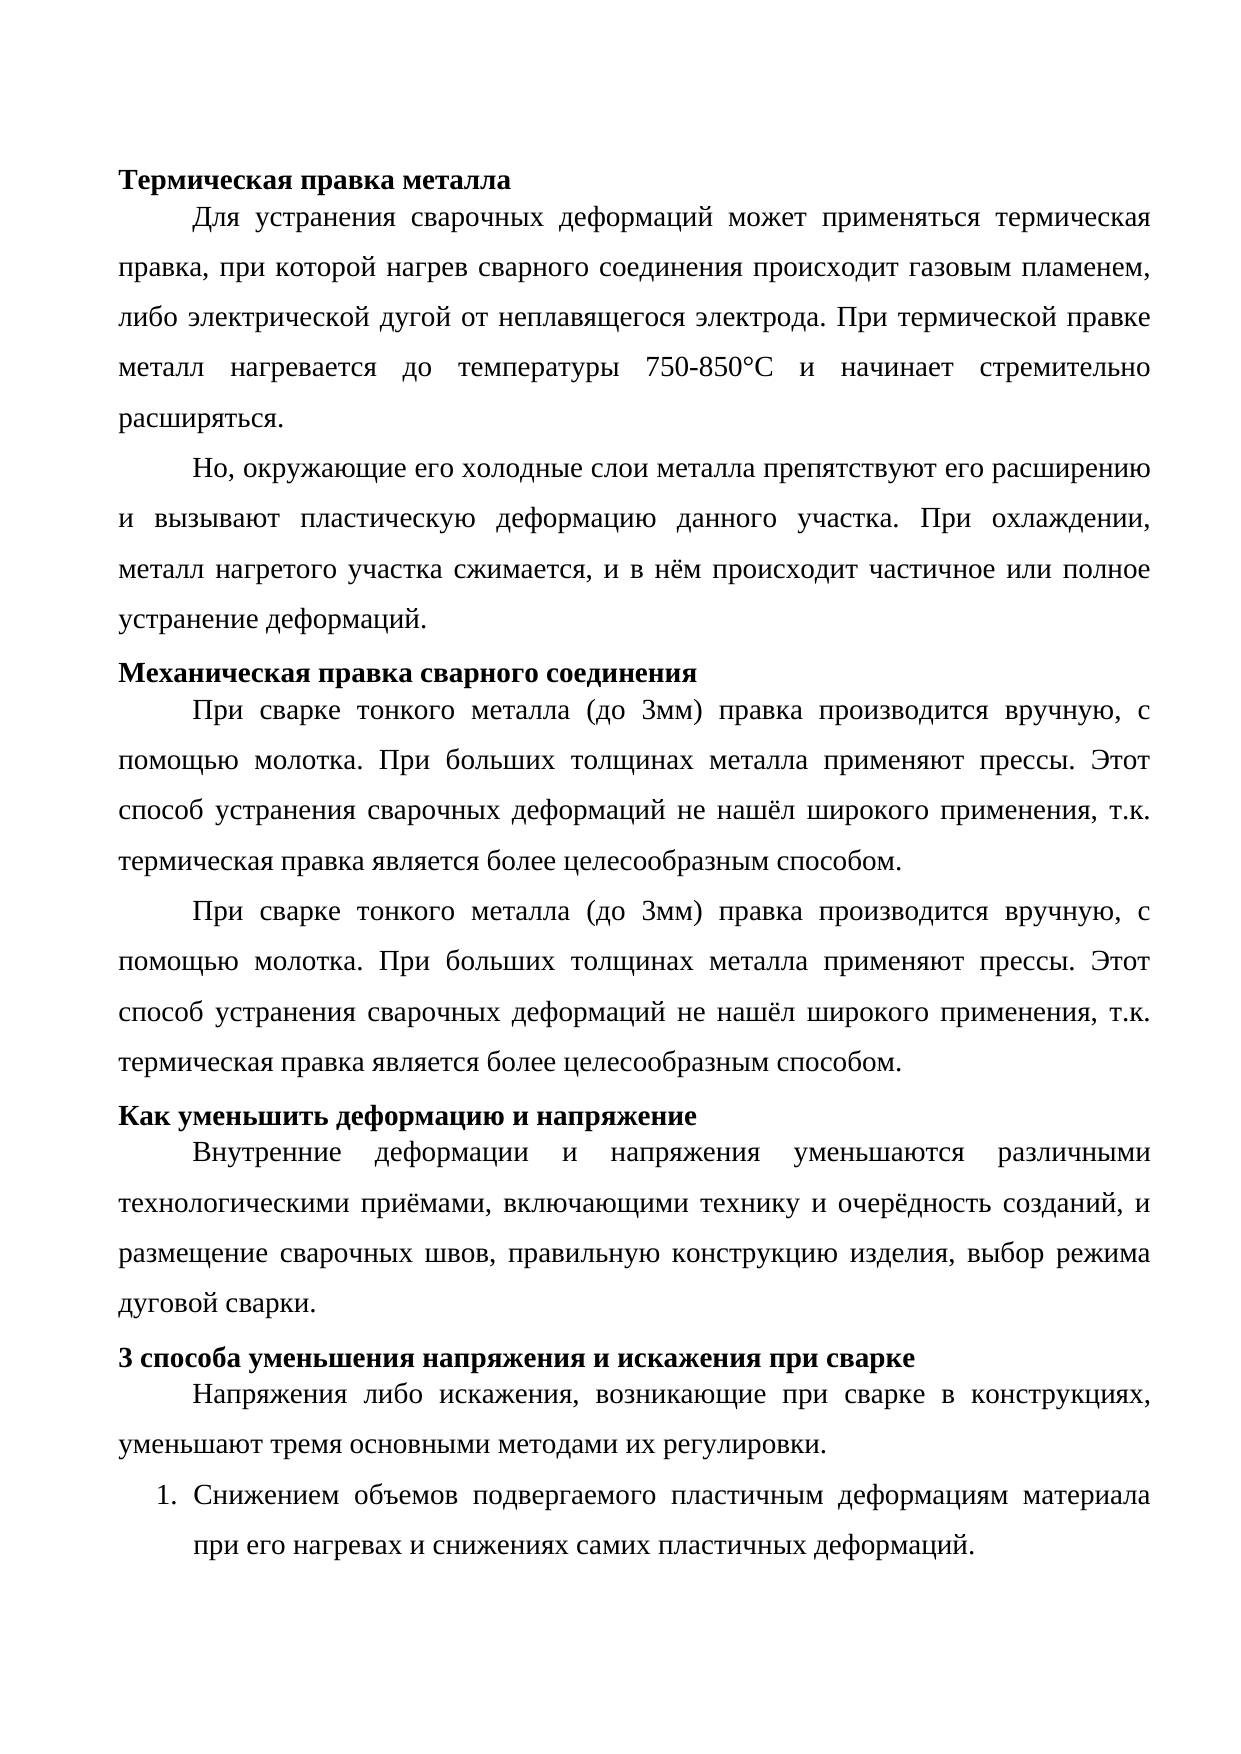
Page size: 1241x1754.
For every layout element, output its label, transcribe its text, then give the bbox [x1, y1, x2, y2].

text Для устранения сварочных деформаций может применяться термическая правка, при которой нагрев сварного соединения происходит газовым пламенем, либо электрической дугой от неплавящегося электрода. При термической правке металл нагревается до температуры 750-850°C и начинает стремительно расширяться. [118, 199, 1152, 433]
text Внутренние деформации и напряжения уменьшаются различными технологическими приёмами, включающими технику и очерёдность созданий, и размещение сварочных швов, правильную конструкцию изделия, выбор режима дуговой сварки. [118, 1134, 1152, 1319]
subtitle Термическая правка металла [118, 162, 1152, 196]
subtitle Как уменьшить деформацию и напряжение [118, 1098, 1152, 1132]
text Напряжения либо искажения, возникающие при сварке в конструкциях, уменьшают тремя основными методами их регулировки. [118, 1376, 1152, 1460]
subtitle 3 способа уменьшения напряжения и искажения при сварке [118, 1340, 1152, 1373]
text Но, окружающие его холодные слои металла препятствуют его расширению и вызывают пластическую деформацию данного участка. При охлаждении, металл нагретого участка сжимается, и в нём происходит частичное или полное устранение деформаций. [118, 450, 1152, 635]
list Снижением объемов подвергаемого пластичным деформациям материала при его нагревах и снижениях самих пластичных деформаций. [156, 1477, 1152, 1561]
subtitle Механическая правка сварного соединения [118, 656, 1152, 689]
text При сварке тонкого металла (до 3мм) правка производится вручную, с помощью молотка. При больших толщинах металла применяют прессы. Этот способ устранения сварочных деформаций не нашёл широкого применения, т.к. термическая правка является более целесообразным способом. [118, 692, 1152, 876]
text При сварке тонкого металла (до 3мм) правка производится вручную, с помощью молотка. При больших толщинах металла применяют прессы. Этот способ устранения сварочных деформаций не нашёл широкого применения, т.к. термическая правка является более целесообразным способом. [118, 893, 1152, 1077]
